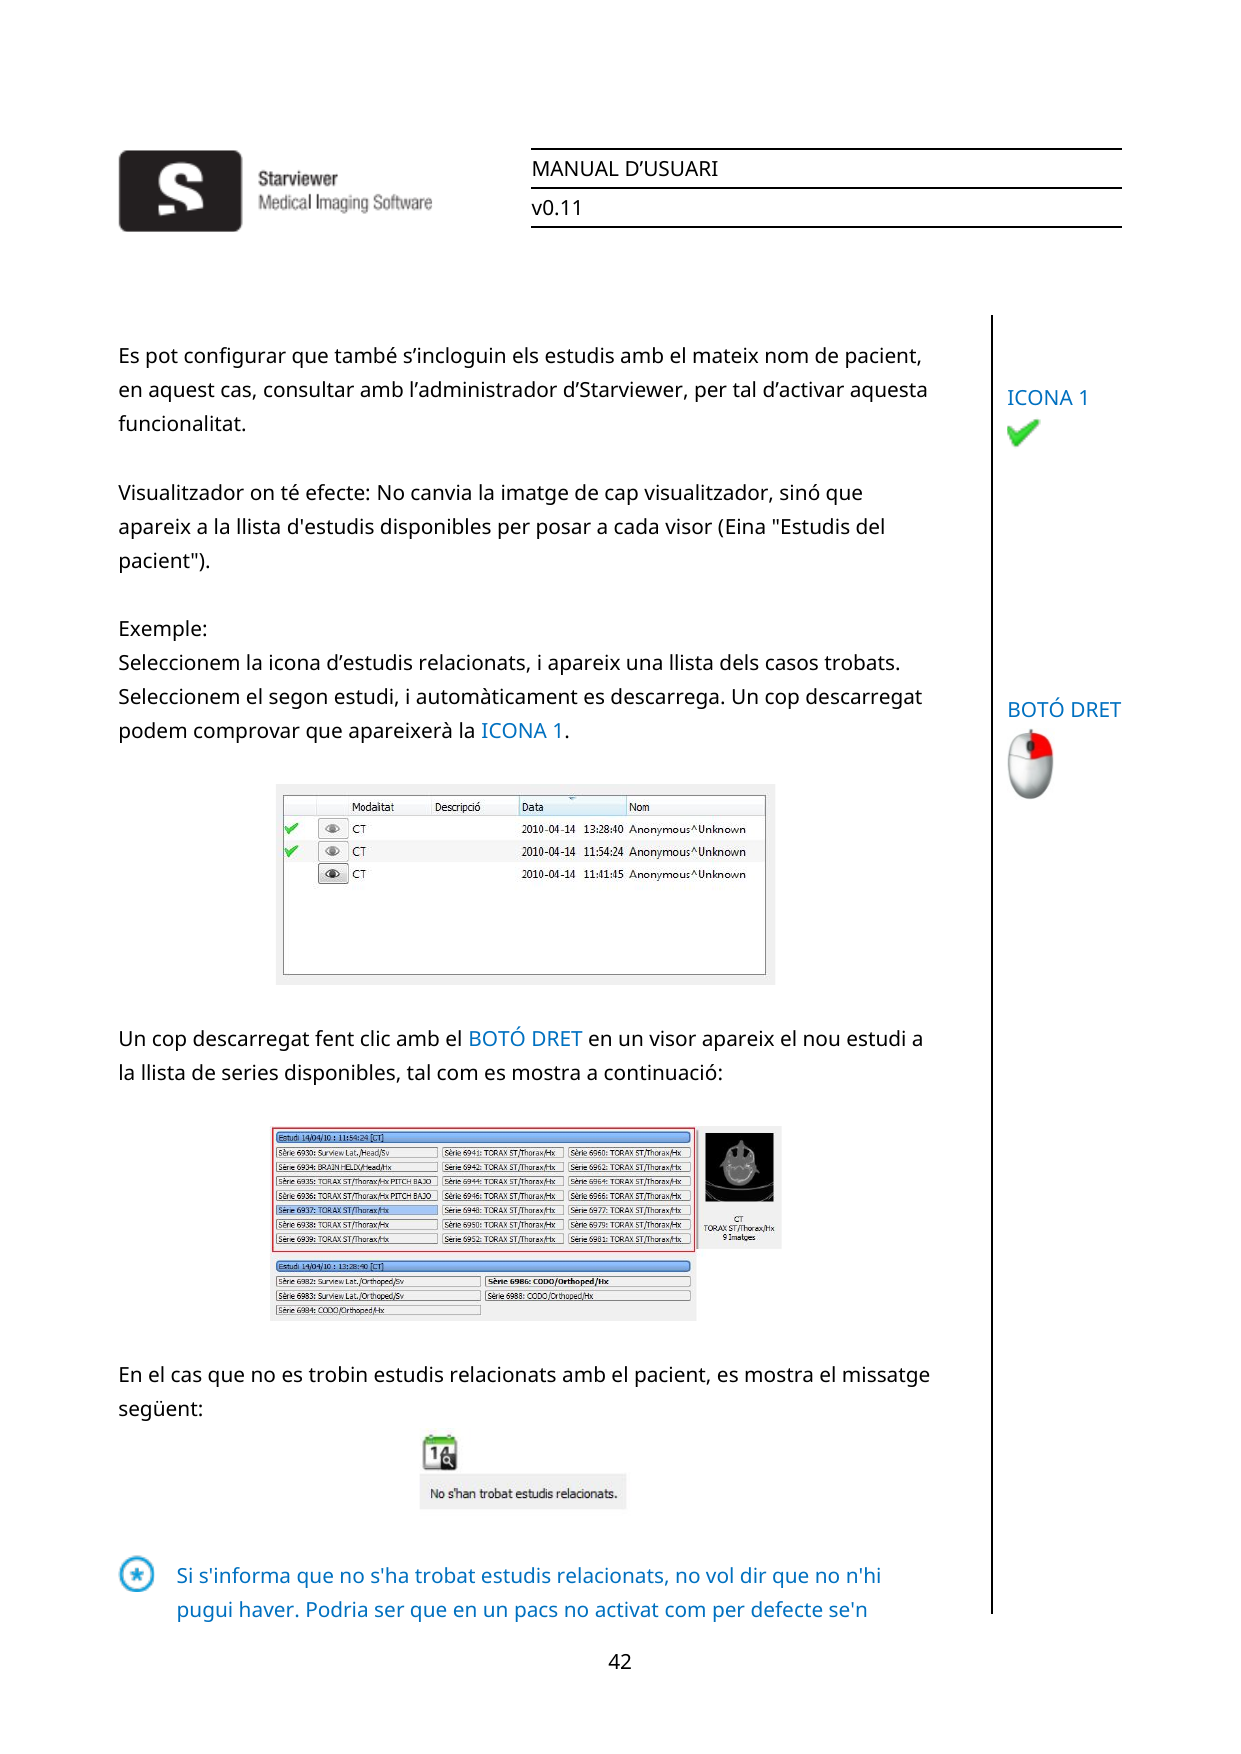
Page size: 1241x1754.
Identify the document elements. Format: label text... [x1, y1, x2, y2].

picture [1007, 417, 1041, 451]
text Exemple: [118, 614, 991, 642]
picture [275, 784, 776, 985]
text Seleccionem la icona d’estudis relacionats, i apareix una llista dels casos trobats. Seleccionem el segon estudi, i automàticament es descarrega. Un cop descarregat podem comprovar que apareixerà la ICONA 1. [118, 648, 991, 744]
picture [129, 1588, 140, 1592]
text Es pot configurar que també s’incloguin els estudis amb el mateix nom de pacient, en aquest cas, consultar amb l’administrador d’Starviewer, per tal d’activar aquesta funcionalitat. [118, 341, 991, 438]
picture [269, 1126, 782, 1321]
text Un cop descarregat fent clic amb el BOTÓ DRET en un visor apareix el nou estudi a la llista de series disponibles, tal com es mostra a continuació: [118, 1024, 991, 1086]
table_header [118, 1555, 176, 1624]
text En el cas que no es trobin estudis relacionats amb el pacient, es mostra el missatge següent: [118, 1360, 991, 1423]
table_header ICONA 1 BOTÓ DRET [993, 315, 1122, 1614]
picture [1007, 728, 1055, 800]
text Visualitzador on té efecte: No canvia la imatge de cap visualitzador, sinó que apareix a la llista d'estudis disponibles per posar a cada visor (Eina "Estudis del pacient"). [118, 478, 991, 574]
picture [419, 1428, 632, 1516]
